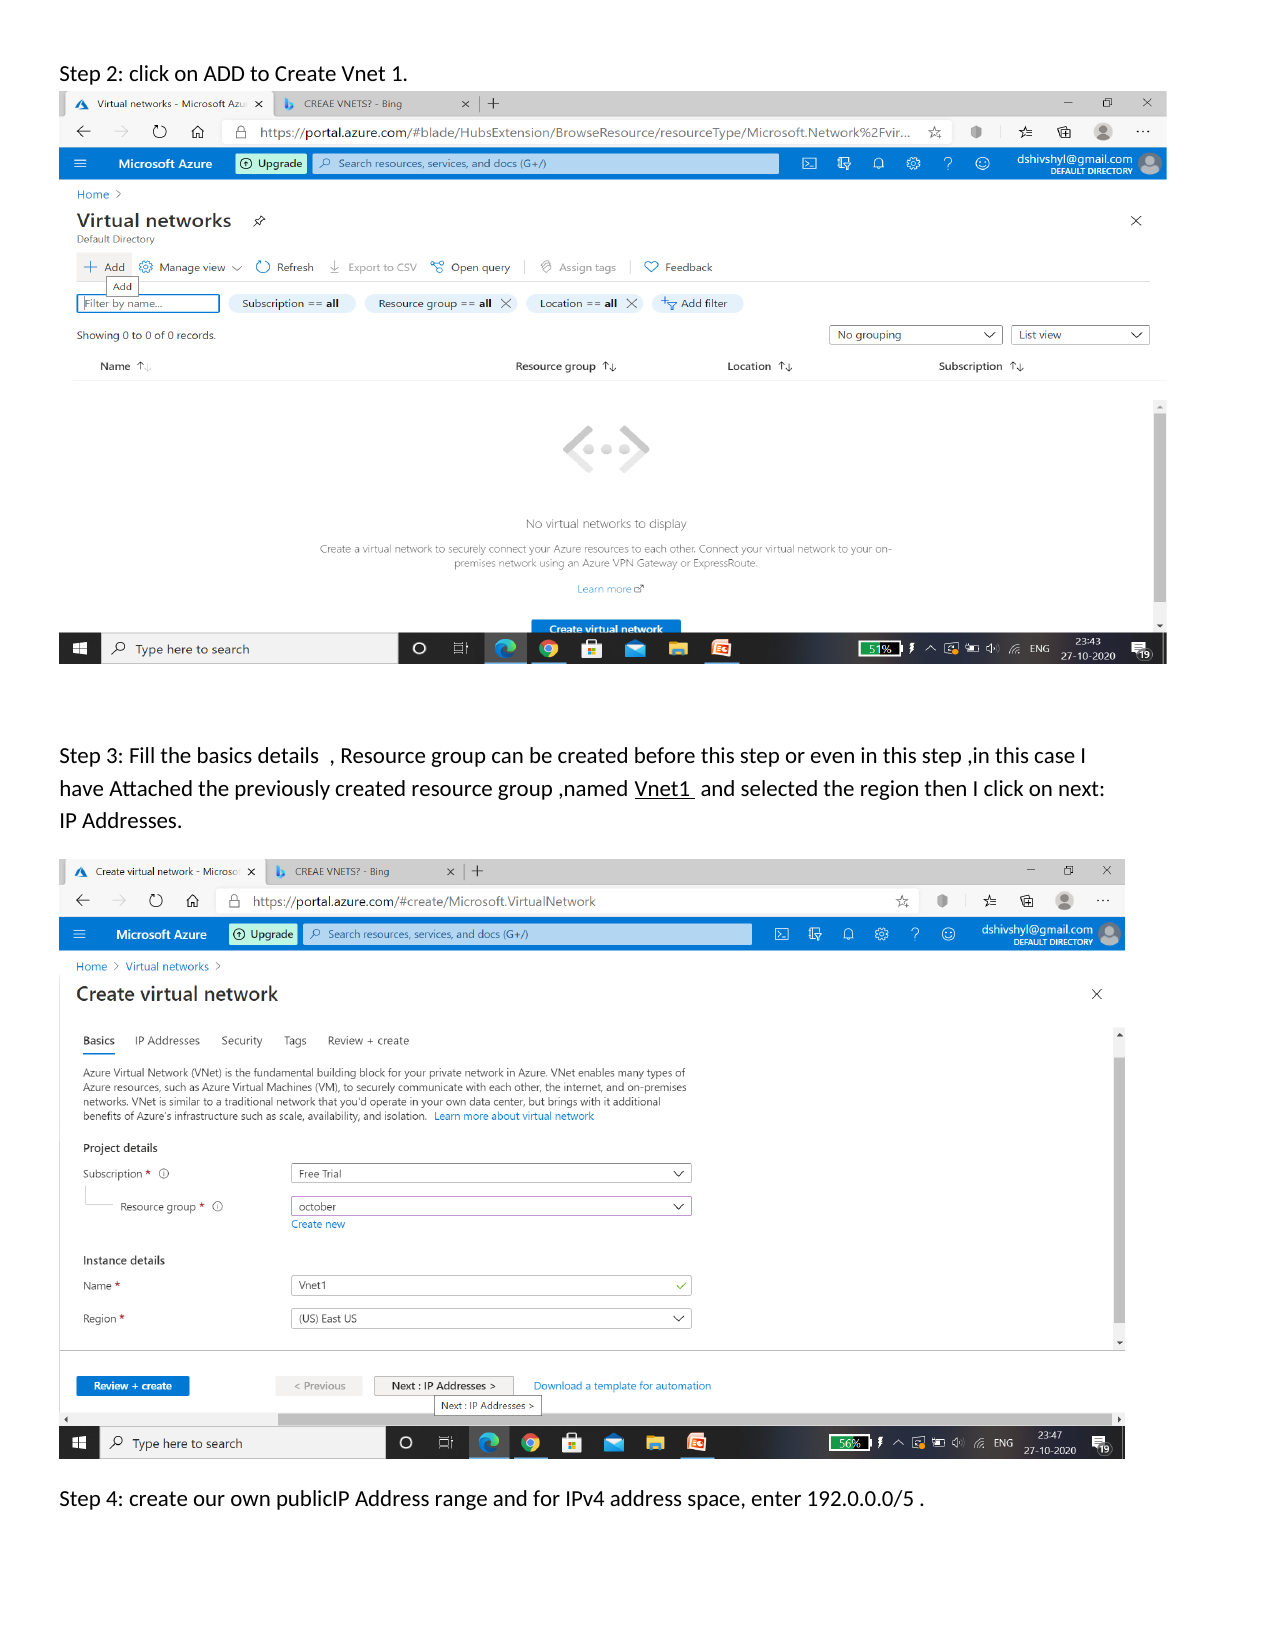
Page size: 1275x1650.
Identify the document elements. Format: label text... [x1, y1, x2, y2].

picture [59, 91, 1167, 664]
text Step 3: Fill the basics details , Resource group can be created before this step or even in this step ,in this case I have Attached the previously created resource group ,named Vnet1 and selected the region then I click on next: IP Addresses. [59, 742, 1125, 834]
text Step 4: create our own publicIP Address range and for IPv4 address space, enter 192.0.0.0/5 . [59, 1484, 1125, 1512]
text Step 2: click on ADD to Create Vnet 1. [59, 59, 1125, 91]
picture [59, 859, 1125, 1459]
